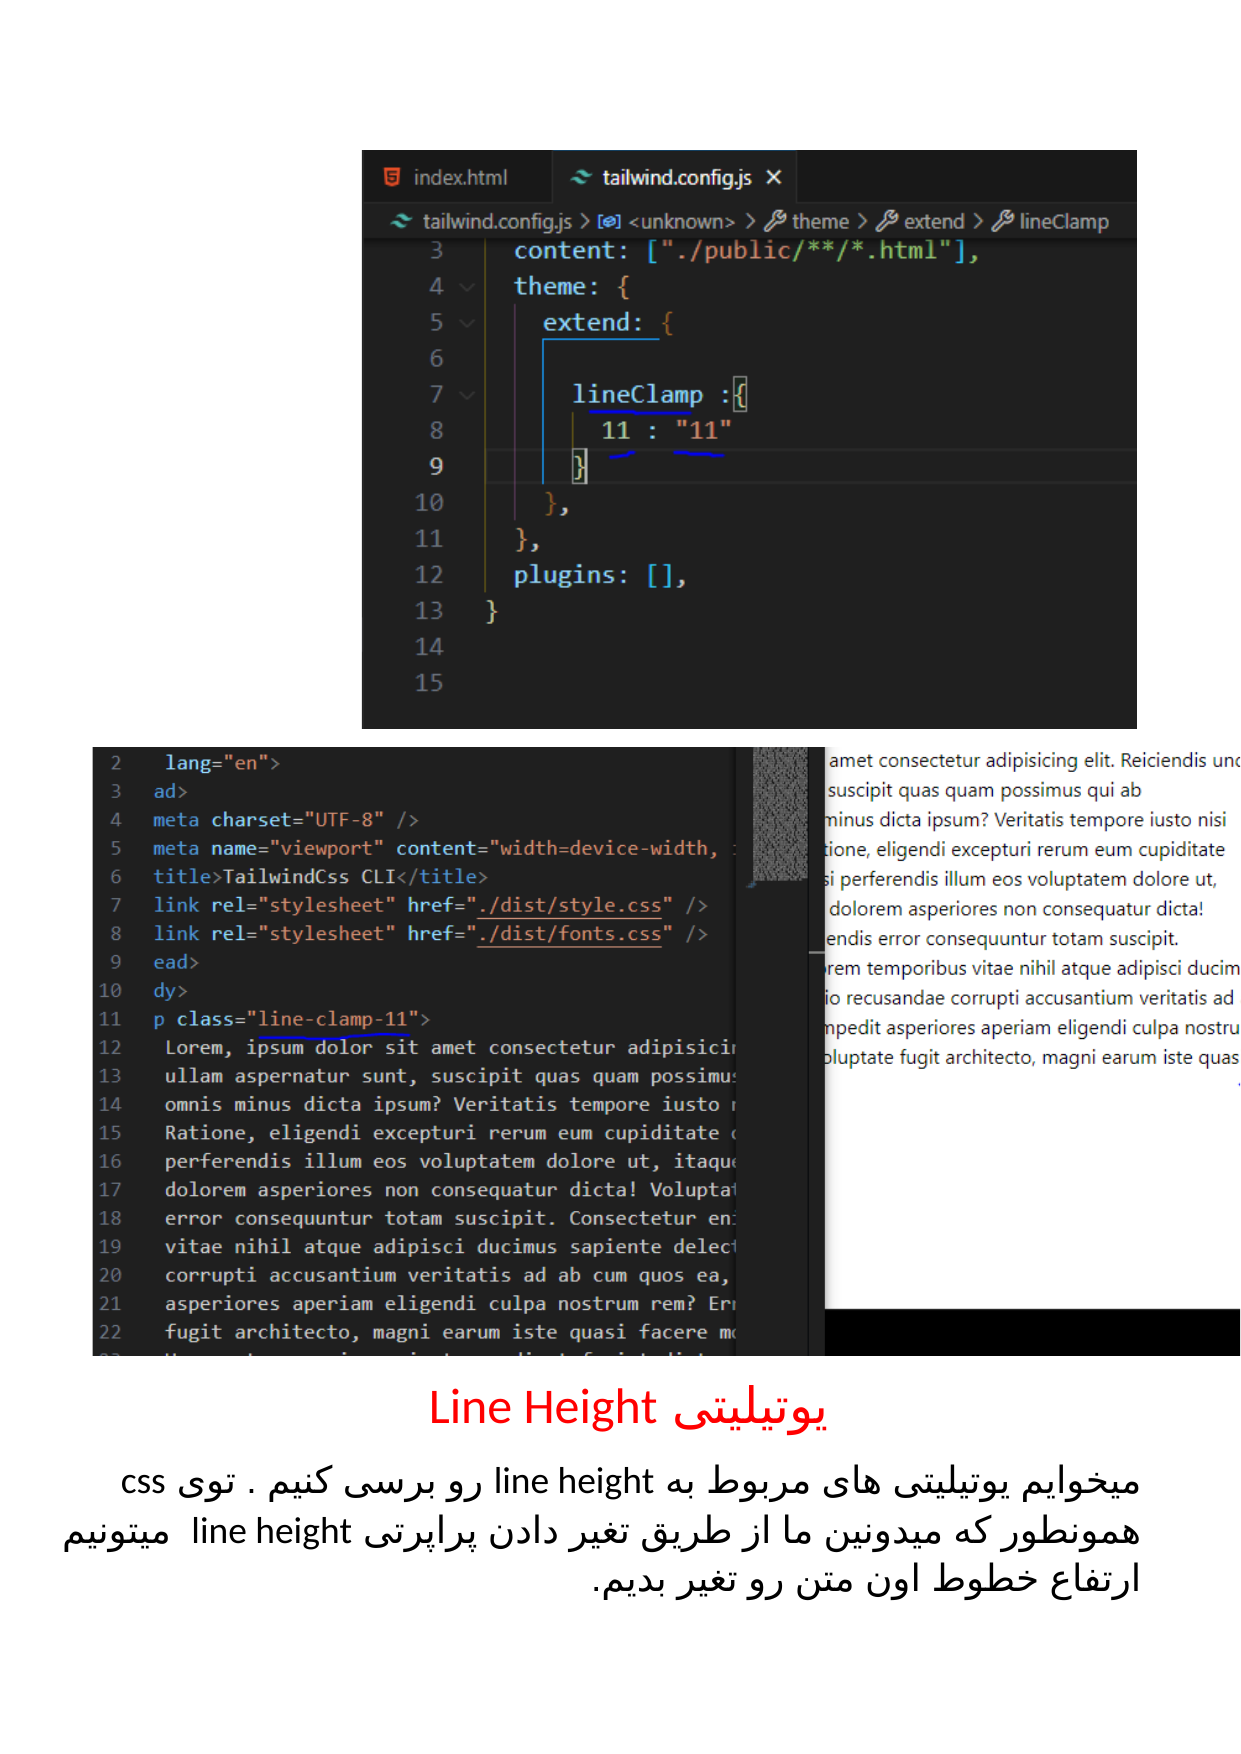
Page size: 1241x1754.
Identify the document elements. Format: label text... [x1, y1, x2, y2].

text میخوایم یوتیلیتی های مربوط به line height رو برسی کنیم . توی css همونطور که میدونین ما از طریق تغیر دادن پراپرتی line height میتونیم ارتفاع خطوط اون متن رو تغیر بدیم. [61, 1457, 1142, 1599]
text یوتیلیتی Line Height [61, 1375, 1142, 1436]
picture [361, 150, 1137, 729]
picture [92, 747, 1241, 1356]
